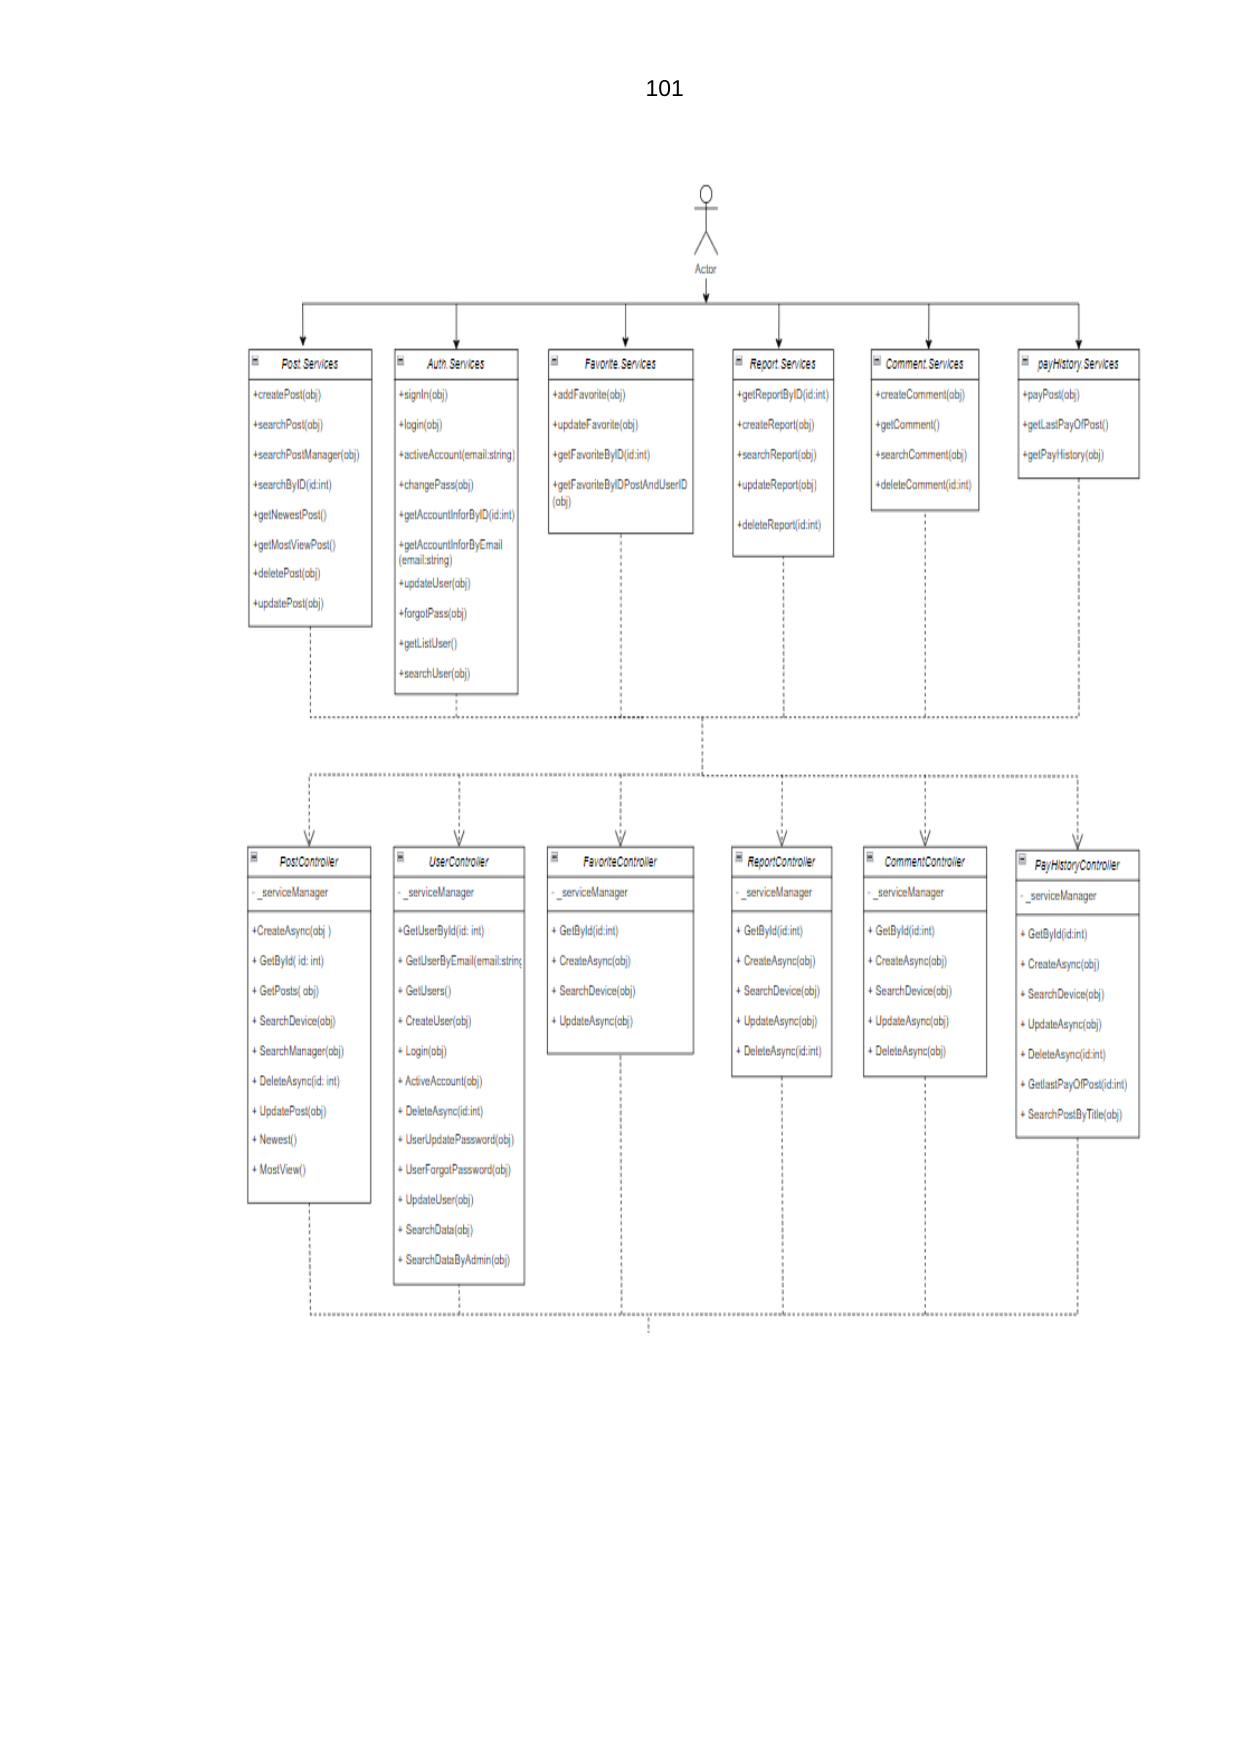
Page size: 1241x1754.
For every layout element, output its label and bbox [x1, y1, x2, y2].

picture [206, 177, 1165, 1333]
